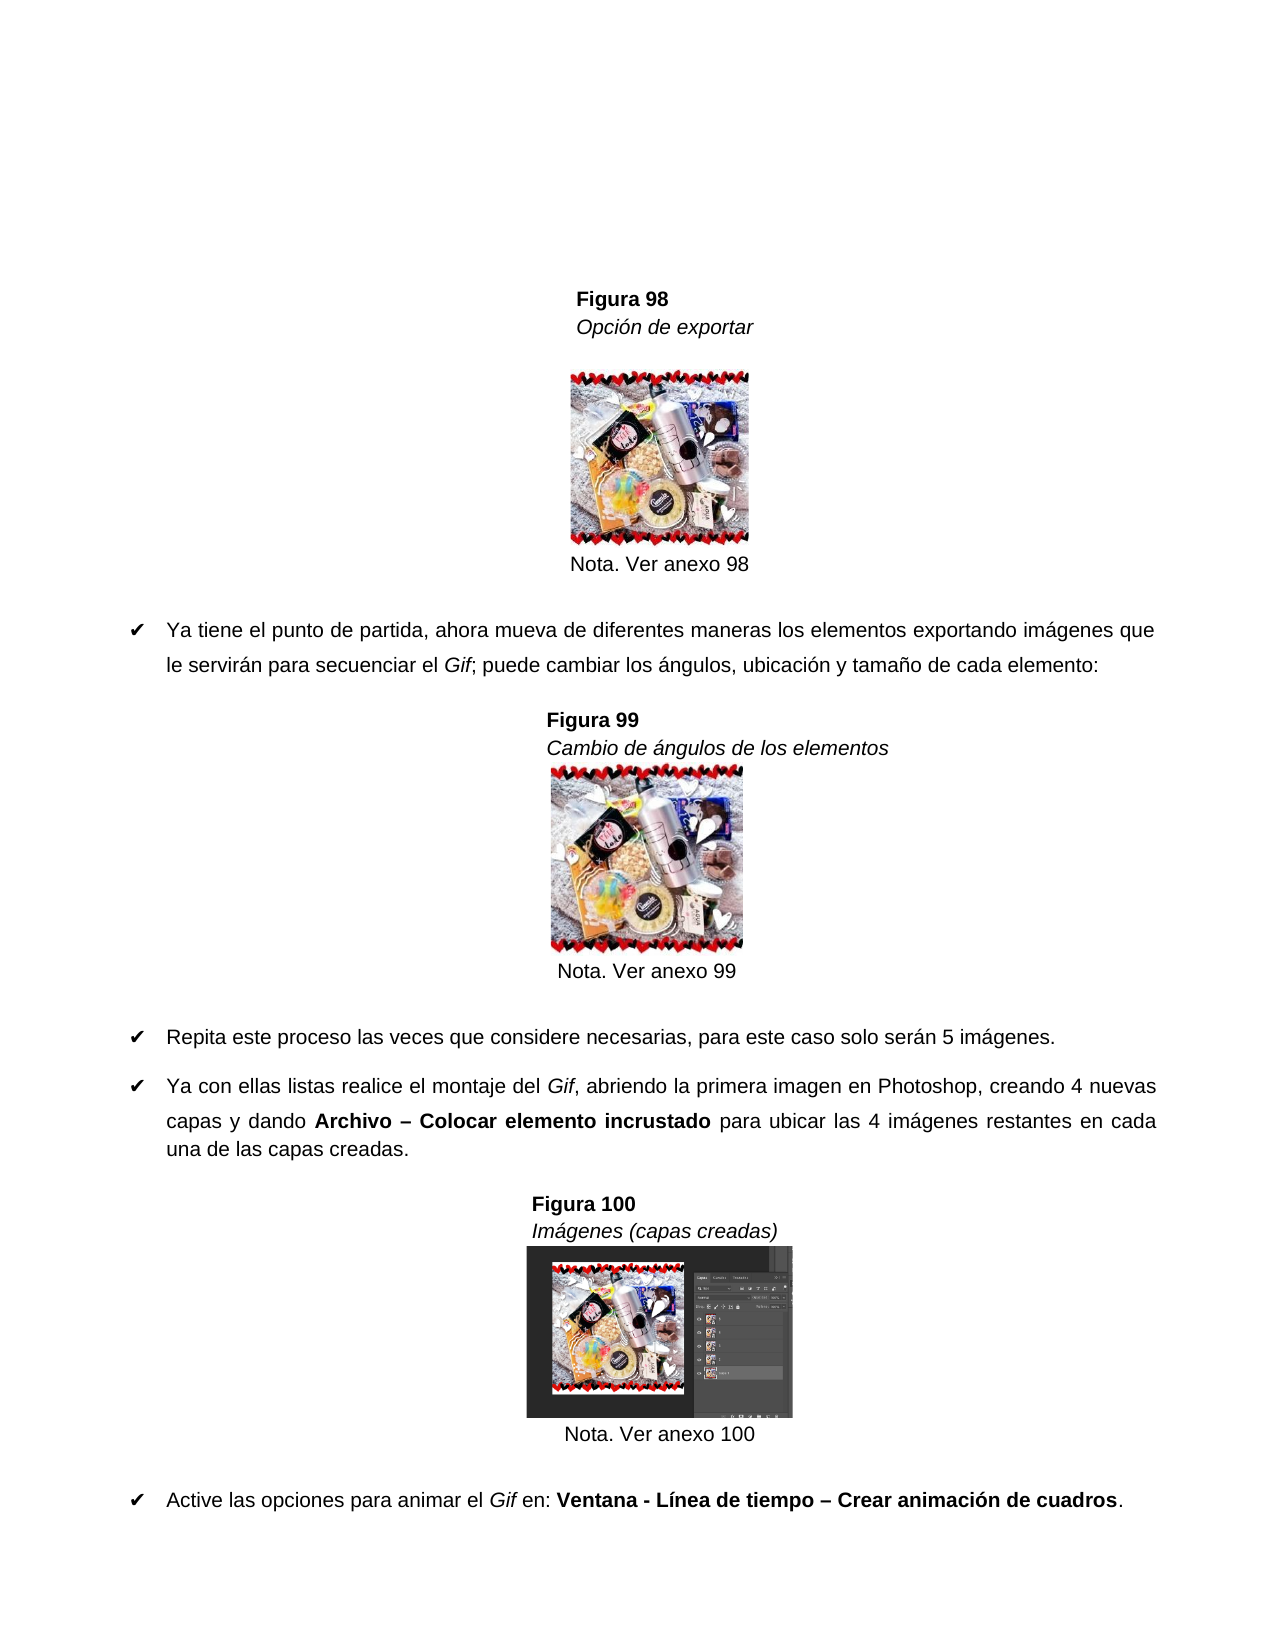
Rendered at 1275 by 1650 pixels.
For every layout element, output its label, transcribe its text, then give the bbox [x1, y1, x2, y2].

picture [526, 1246, 793, 1418]
text Nota. Ver anexo 100 [162, 1422, 1157, 1446]
text Opción de exportar [118, 315, 1157, 339]
list Ya tiene el punto de partida, ahora mueva de diferentes maneras los elementos exportando imágenes que le servirán para secuenciar el Gif; puede cambiar los ángulos, ubicación y tamaño de cada elemento: [129, 607, 1157, 677]
text Imágenes (capas creadas) [162, 1219, 1157, 1243]
text Figura 99 [166, 708, 1157, 732]
text Cambio de ángulos de los elementos [166, 735, 1157, 759]
text Figura 98 [118, 287, 1157, 311]
list Repita este proceso las veces que considere necesarias, para este caso solo serán 5 imágenes. [129, 1014, 1157, 1057]
picture [550, 762, 743, 956]
picture [570, 369, 749, 548]
text Nota. Ver anexo 98 [162, 552, 1157, 576]
text Nota. Ver anexo 99 [137, 959, 1157, 983]
list Ya con ellas listas realice el montaje del Gif, abriendo la primera imagen en Photoshop, creando 4 nuevas capas y dando Archivo – Colocar elemento incrustado para ubicar las 4 imágenes restantes en cada una de las capas creadas. [129, 1063, 1157, 1161]
list Active las opciones para animar el Gif en: Ventana - Línea de tiempo – Crear animación de cuadros. [129, 1477, 1157, 1519]
text Figura 100 [162, 1192, 1157, 1216]
